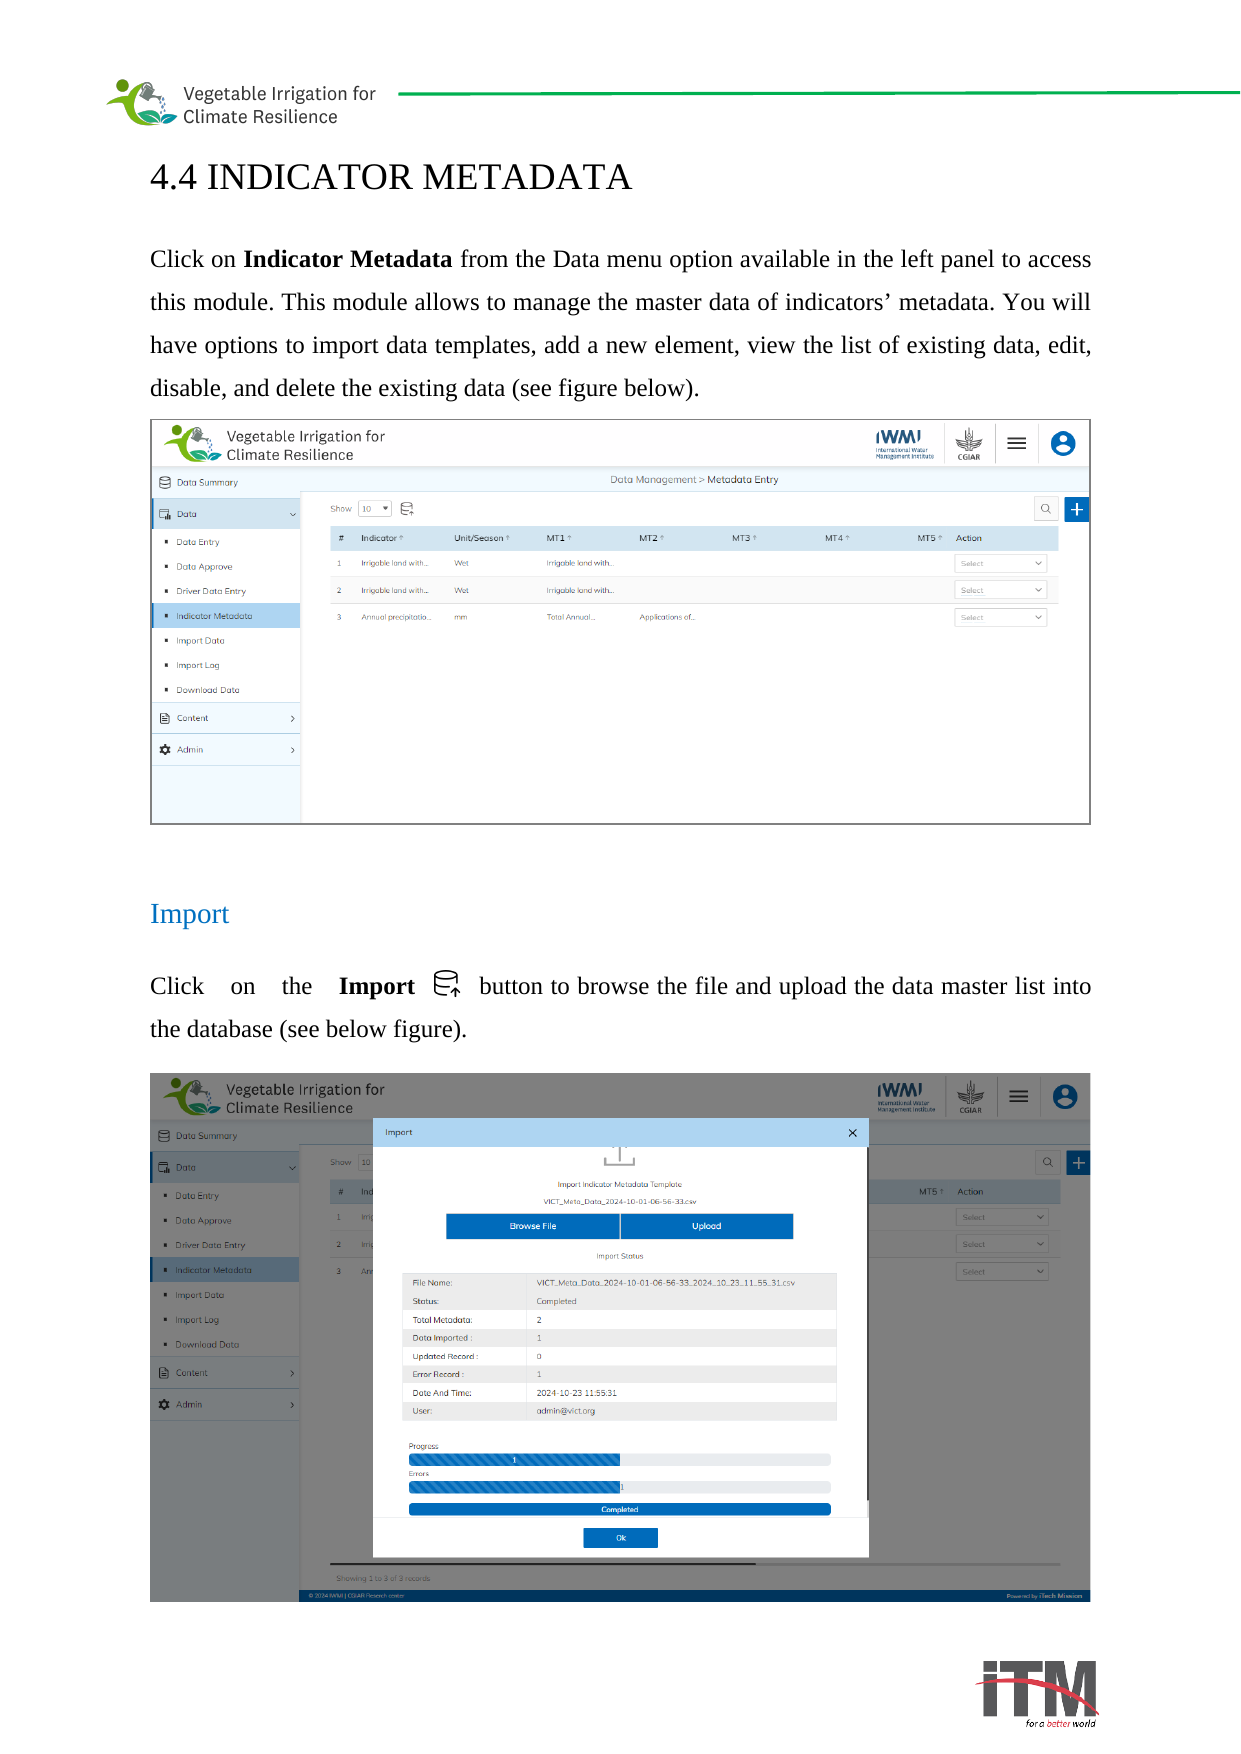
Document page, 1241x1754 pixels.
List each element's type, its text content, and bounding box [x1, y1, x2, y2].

text Click on the Import button to browse the file and upload the data master list into the database (see below figure). [150, 971, 1093, 1043]
picture [150, 1073, 1091, 1602]
text Click on Indicator Metadata from the Data menu option available in the left panel to access this module. This module allows to manage the master data of indicators’ metadata. You will have options to import data templates, add a new element, view the list of existing data, edit, disable, and delete the existing data (see figure below). [150, 244, 1093, 402]
list INDICATOR METADATA [150, 154, 1093, 197]
picture [433, 970, 461, 998]
picture [975, 1661, 1100, 1729]
picture [152, 420, 1089, 823]
picture [103, 76, 384, 129]
